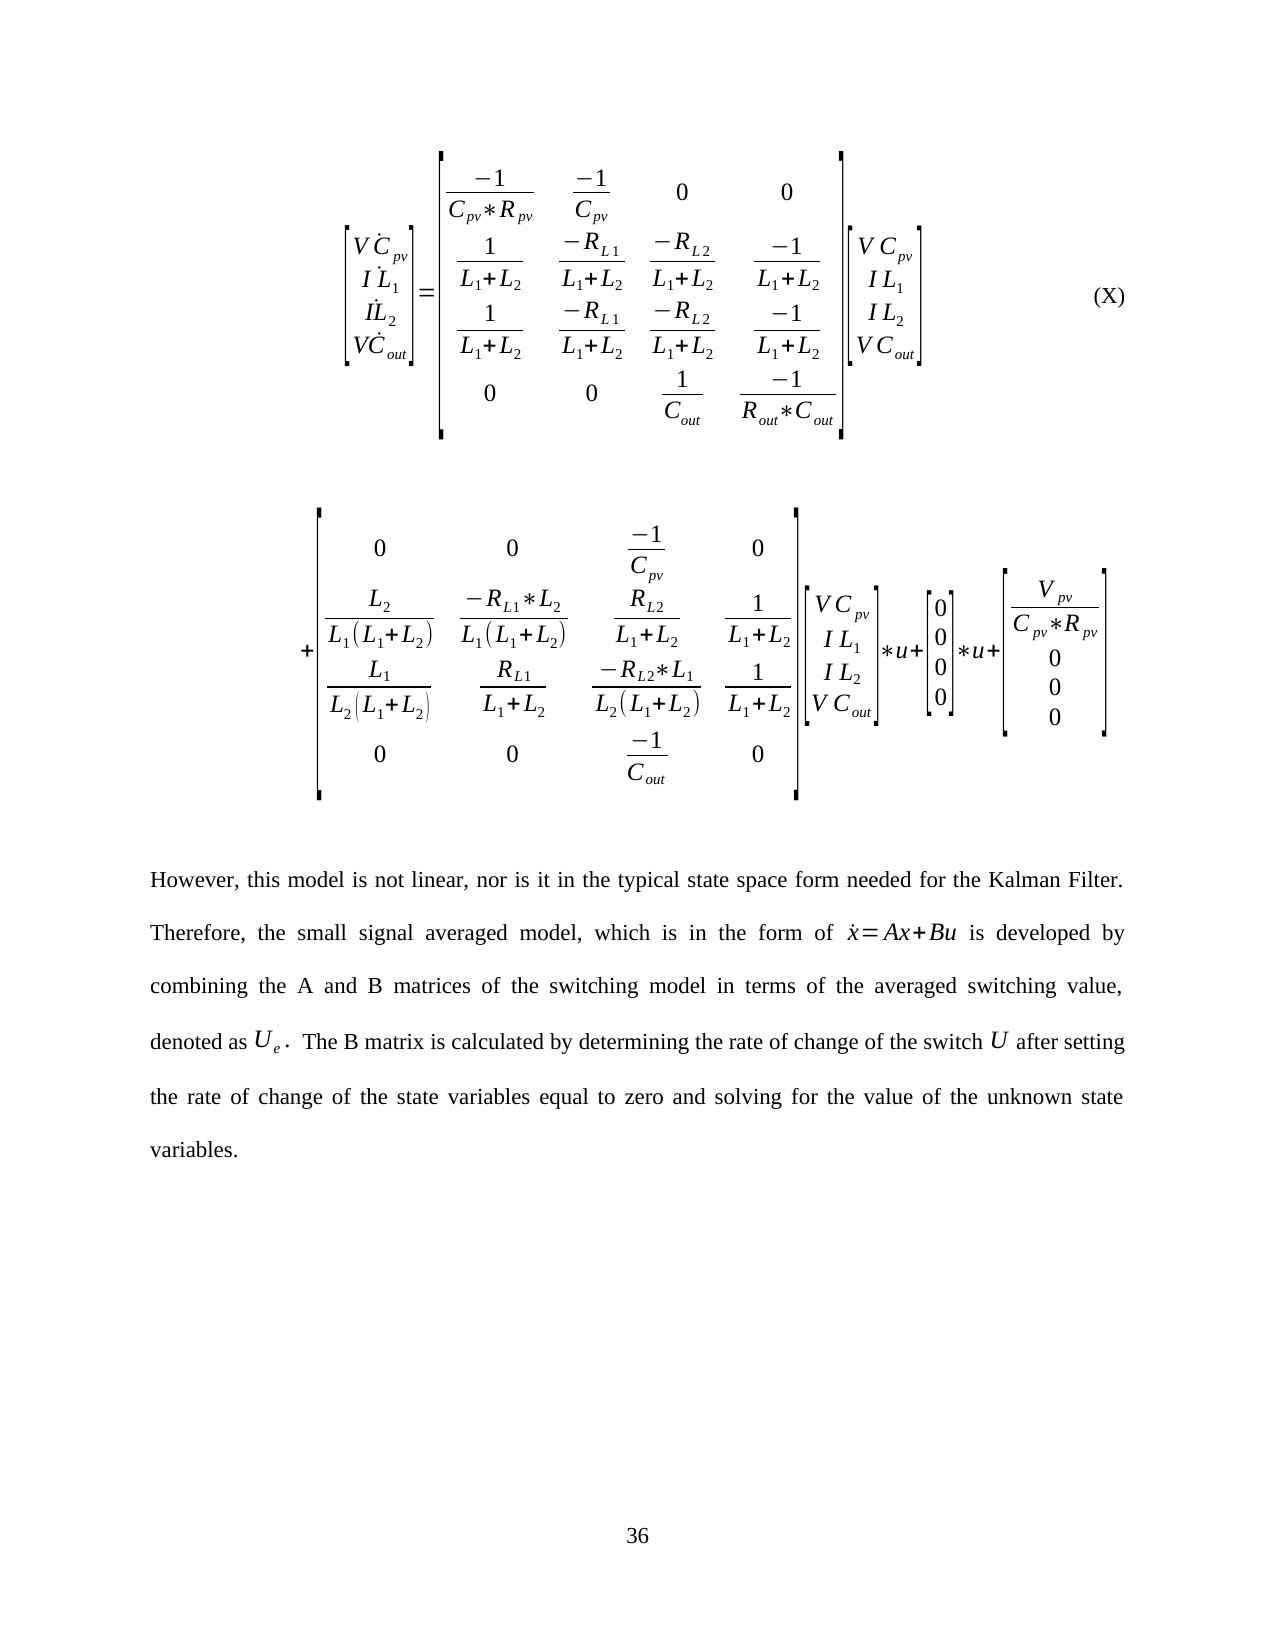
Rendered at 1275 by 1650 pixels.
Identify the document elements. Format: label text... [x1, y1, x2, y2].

text (X) [150, 150, 1125, 441]
text However, this model is not linear, nor is it in the typical state space form needed for the Kalman Filter. Therefore, the small signal averaged model, which is in the form of is developed by combining the A and B matrices of the switching model in terms of the averaged switching value, denoted as The B matrix is calculated by determining the rate of change of the switch after setting the rate of change of the state variables equal to zero and solving for the value of the unknown state variables. [150, 866, 1125, 1162]
